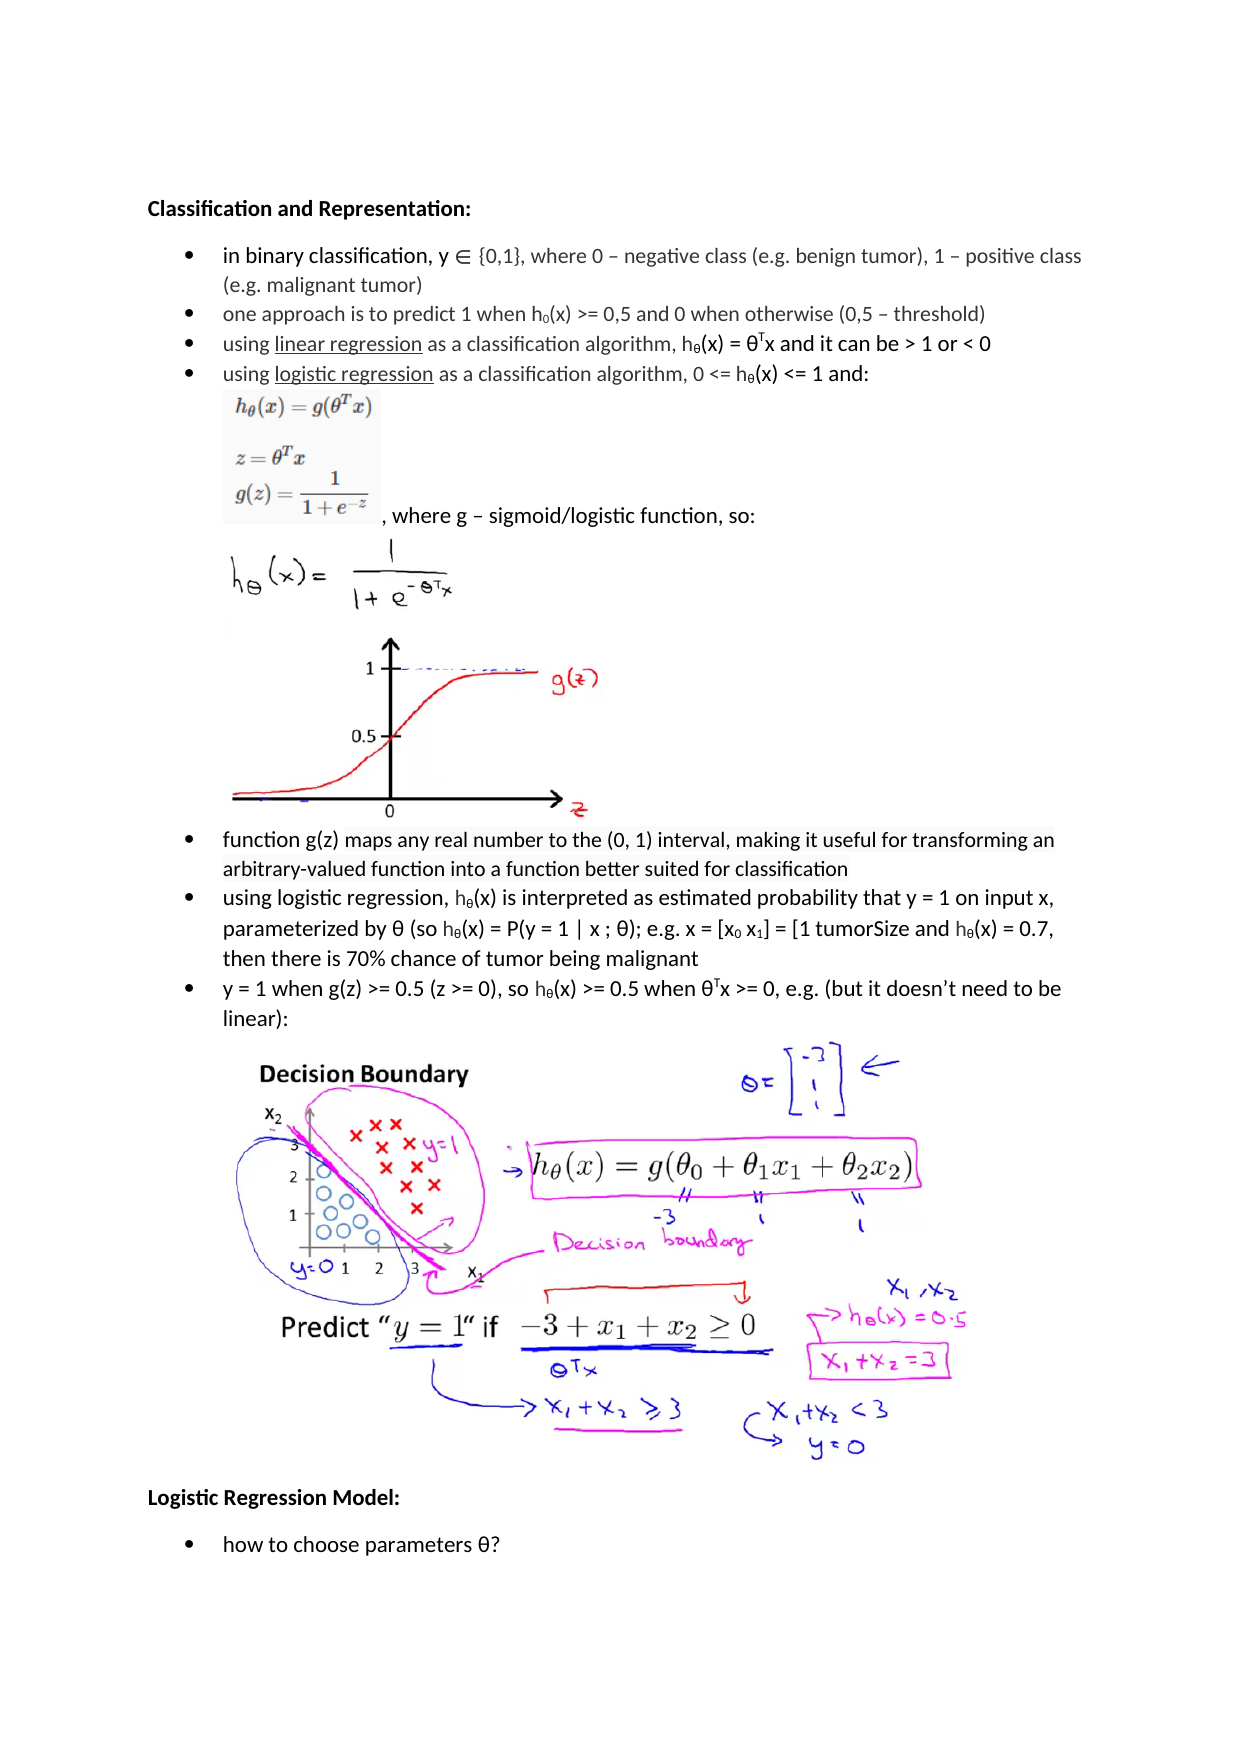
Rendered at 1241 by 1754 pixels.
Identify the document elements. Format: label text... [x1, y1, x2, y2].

list how to choose parameters θ? [185, 1530, 1093, 1558]
list in binary classification, y ∈ {0,1}, where 0 – negative class (e.g. benign tumor), 1 – positive class (e.g. malignant tumor) [185, 241, 1093, 298]
list function g(z) maps any real number to the (0, 1) interval, making it useful for transforming an arbitrary-valued function into a function better suited for classification [185, 825, 1093, 881]
text Classification and Representation: [148, 194, 1093, 222]
text Logistic Regression Model: [148, 1483, 1093, 1511]
picture [222, 389, 381, 524]
picture [222, 1034, 980, 1465]
list one approach is to predict 1 when h0(x) >= 0,5 and 0 when otherwise (0,5 – threshold) [185, 300, 1093, 327]
picture [222, 531, 457, 617]
list using logistic regression as a classification algorithm, 0 <= hθ(x) <= 1 and: [185, 359, 1093, 387]
list , where g – sigmoid/logistic function, so: [223, 389, 1093, 529]
picture [222, 618, 603, 823]
list using logistic regression, hθ(x) is interpreted as estimated probability that y = 1 on input x, parameterized by θ (so hθ(x) = P(y = 1 | x ; θ); e.g. x = [x0 x1] = [1 tumorSize and hθ(x) = 0.7, then there is 70% chance of tumor being malignant [185, 883, 1093, 972]
list using linear regression as a classification algorithm, hθ(x) = θTx and it can be > 1 or < 0 [185, 329, 1093, 357]
list y = 1 when g(z) >= 0.5 (z >= 0), so hθ(x) >= 0.5 when θTx >= 0, e.g. (but it doesn’t need to be linear): [185, 974, 1093, 1032]
